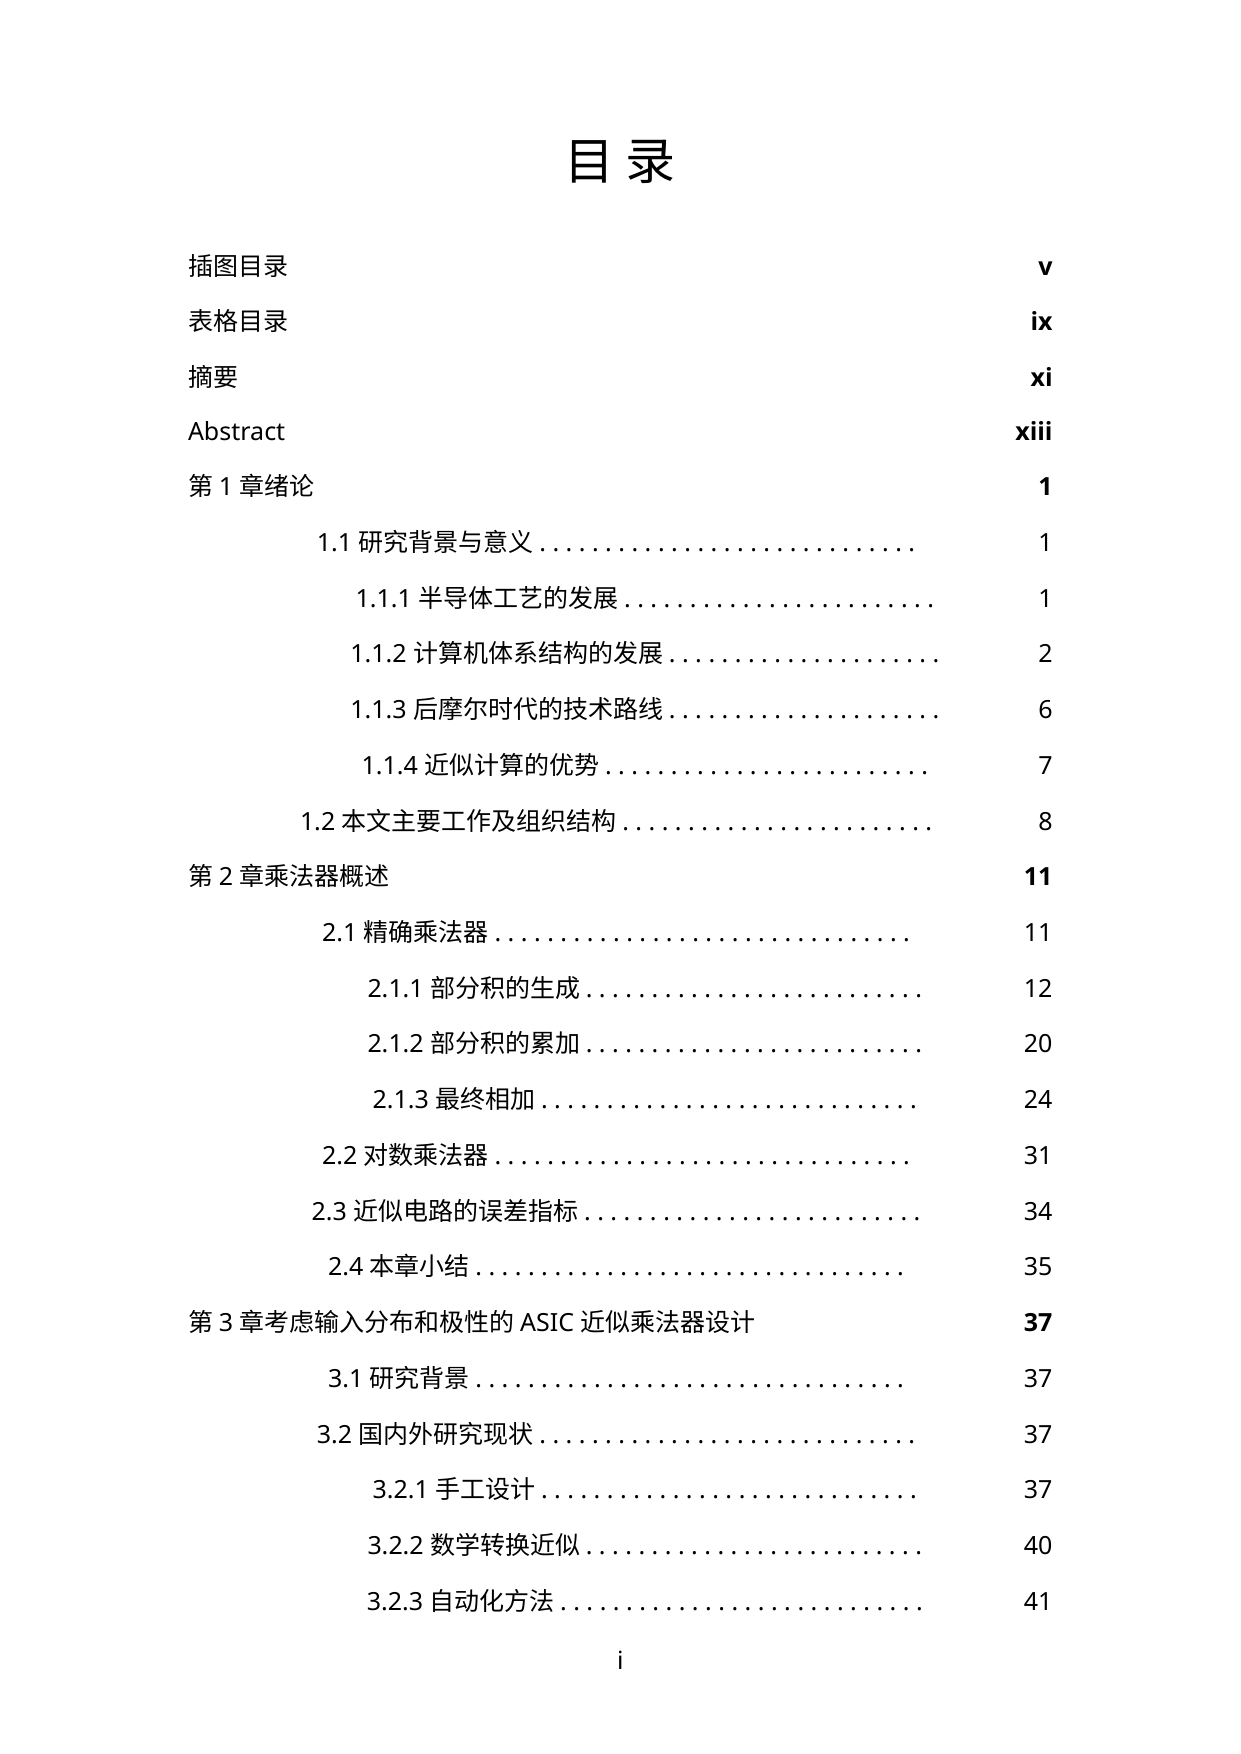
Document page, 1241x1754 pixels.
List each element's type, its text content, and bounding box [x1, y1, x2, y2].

text 3.2.3 自动化方法 . . . . . . . . . . . . . . . . . . . . . . . . . . . . 41 [188, 1581, 1052, 1617]
text 目 录 [188, 122, 1052, 194]
text 2.4 本章小结 . . . . . . . . . . . . . . . . . . . . . . . . . . . . . . . . . 35 [188, 1247, 1052, 1283]
text 1.1.3 后摩尔时代的技术路线 . . . . . . . . . . . . . . . . . . . . . 6 [188, 689, 1052, 726]
text 2.1 精确乘法器 . . . . . . . . . . . . . . . . . . . . . . . . . . . . . . . . 11 [188, 912, 1052, 949]
text 1.1.1 半导体工艺的发展 . . . . . . . . . . . . . . . . . . . . . . . . 1 [188, 578, 1052, 614]
text 2.1.3 最终相加 . . . . . . . . . . . . . . . . . . . . . . . . . . . . . 24 [188, 1080, 1052, 1116]
text 3.2 国内外研究现状 . . . . . . . . . . . . . . . . . . . . . . . . . . . . . 37 [188, 1414, 1052, 1450]
text 第 3 章考虑输入分布和极性的 ASIC 近似乘法器设计 37 [188, 1303, 1052, 1339]
text 插图目录 v [188, 246, 1052, 282]
text 2.2 对数乘法器 . . . . . . . . . . . . . . . . . . . . . . . . . . . . . . . . 31 [188, 1135, 1052, 1172]
text 3.1 研究背景 . . . . . . . . . . . . . . . . . . . . . . . . . . . . . . . . . 37 [188, 1358, 1052, 1394]
text 表格目录 ix [188, 302, 1052, 338]
text 第 1 章绪论 1 [188, 467, 1052, 503]
text 2.3 近似电路的误差指标 . . . . . . . . . . . . . . . . . . . . . . . . . . 34 [188, 1191, 1052, 1227]
text Abstract xiii [188, 413, 1052, 447]
text 第 2 章乘法器概述 11 [188, 857, 1052, 893]
text 1.2 本文主要工作及组织结构 . . . . . . . . . . . . . . . . . . . . . . . . 8 [188, 801, 1052, 837]
text 摘要 xi [188, 357, 1052, 394]
text 1.1.2 计算机体系结构的发展 . . . . . . . . . . . . . . . . . . . . . 2 [188, 634, 1052, 670]
text 1.1 研究背景与意义 . . . . . . . . . . . . . . . . . . . . . . . . . . . . . 1 [188, 522, 1052, 559]
text 3.2.1 手工设计 . . . . . . . . . . . . . . . . . . . . . . . . . . . . . 37 [188, 1470, 1052, 1506]
text 2.1.1 部分积的生成 . . . . . . . . . . . . . . . . . . . . . . . . . . 12 [188, 968, 1052, 1004]
text 1.1.4 近似计算的优势 . . . . . . . . . . . . . . . . . . . . . . . . . 7 [188, 745, 1052, 782]
text 3.2.2 数学转换近似 . . . . . . . . . . . . . . . . . . . . . . . . . . 40 [188, 1526, 1052, 1562]
text 2.1.2 部分积的累加 . . . . . . . . . . . . . . . . . . . . . . . . . . 20 [188, 1024, 1052, 1060]
